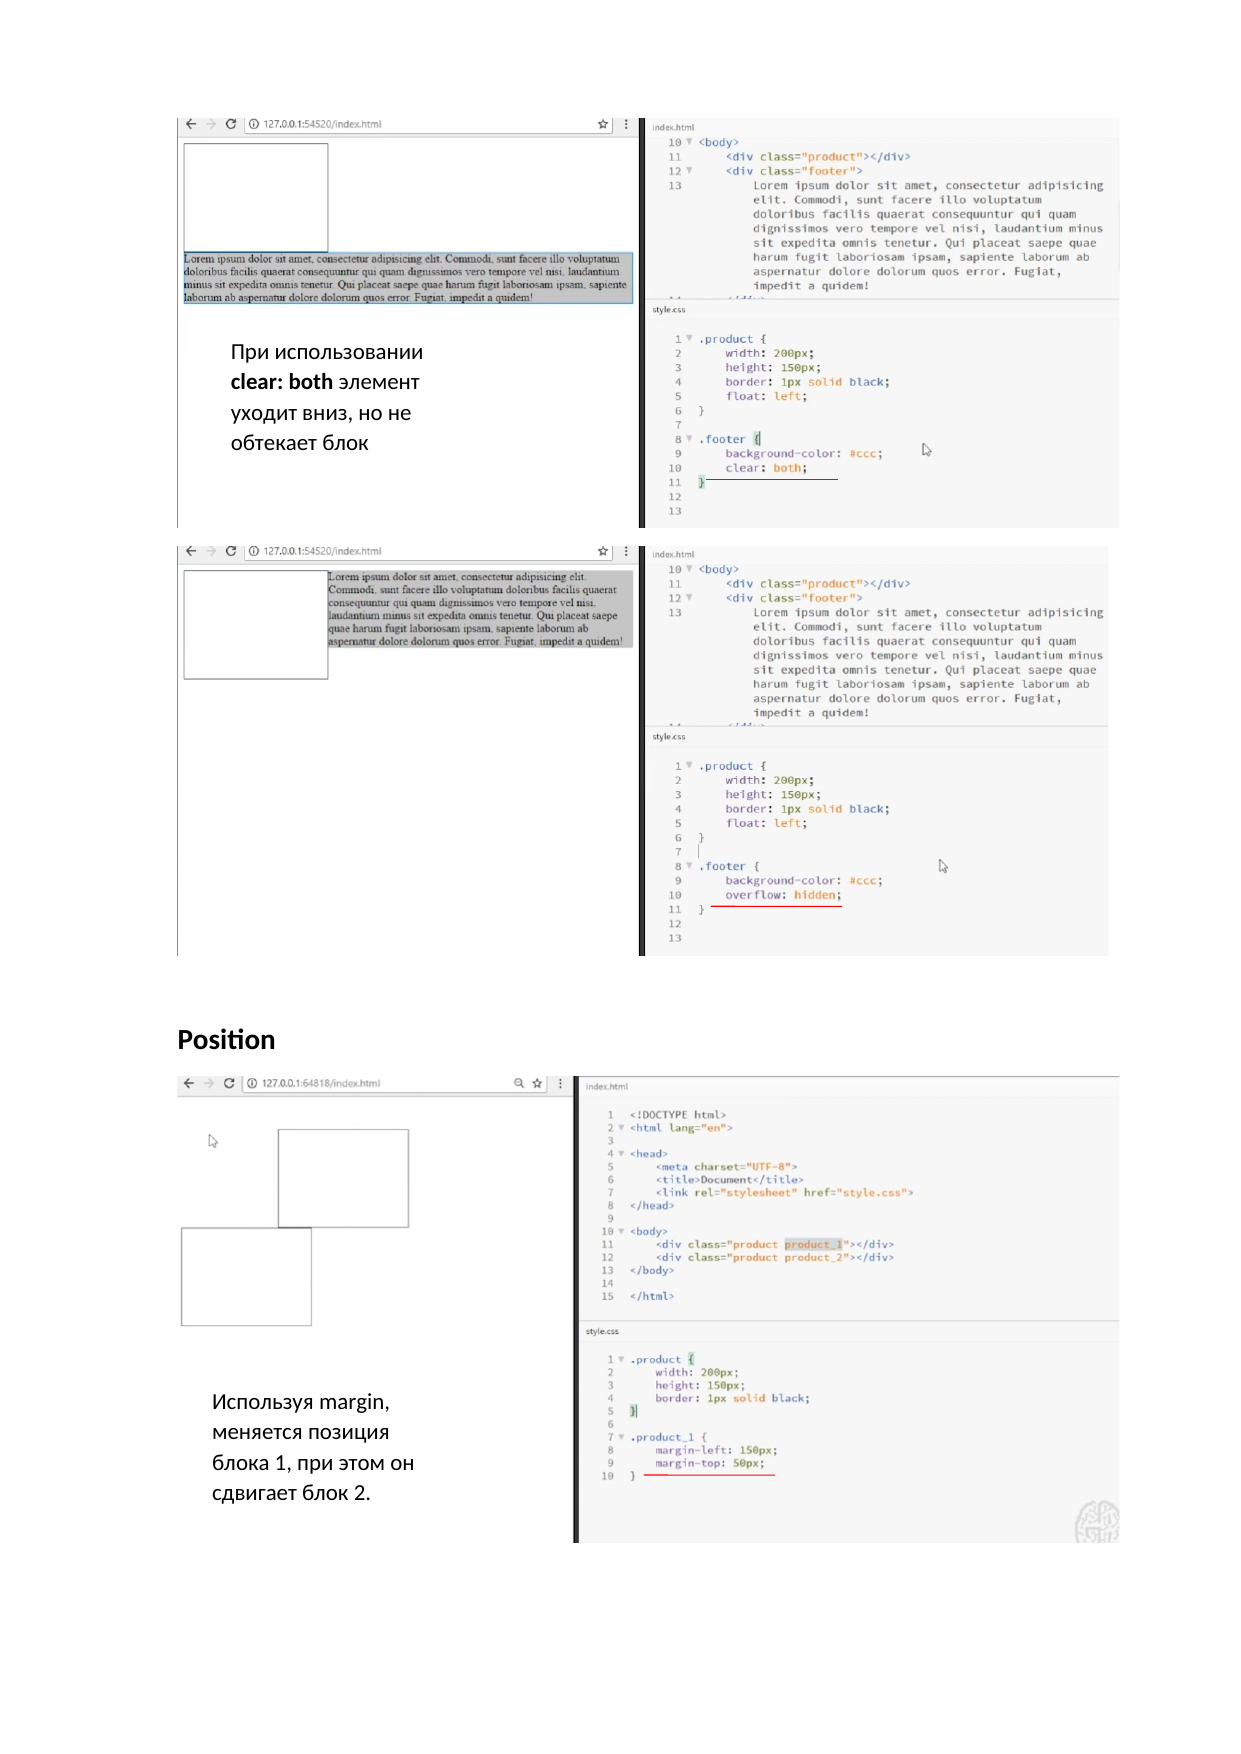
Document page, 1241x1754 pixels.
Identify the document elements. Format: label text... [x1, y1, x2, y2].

picture [177, 118, 1120, 528]
text Position [177, 1021, 1152, 1057]
picture [177, 1076, 1120, 1543]
picture [177, 546, 1109, 956]
